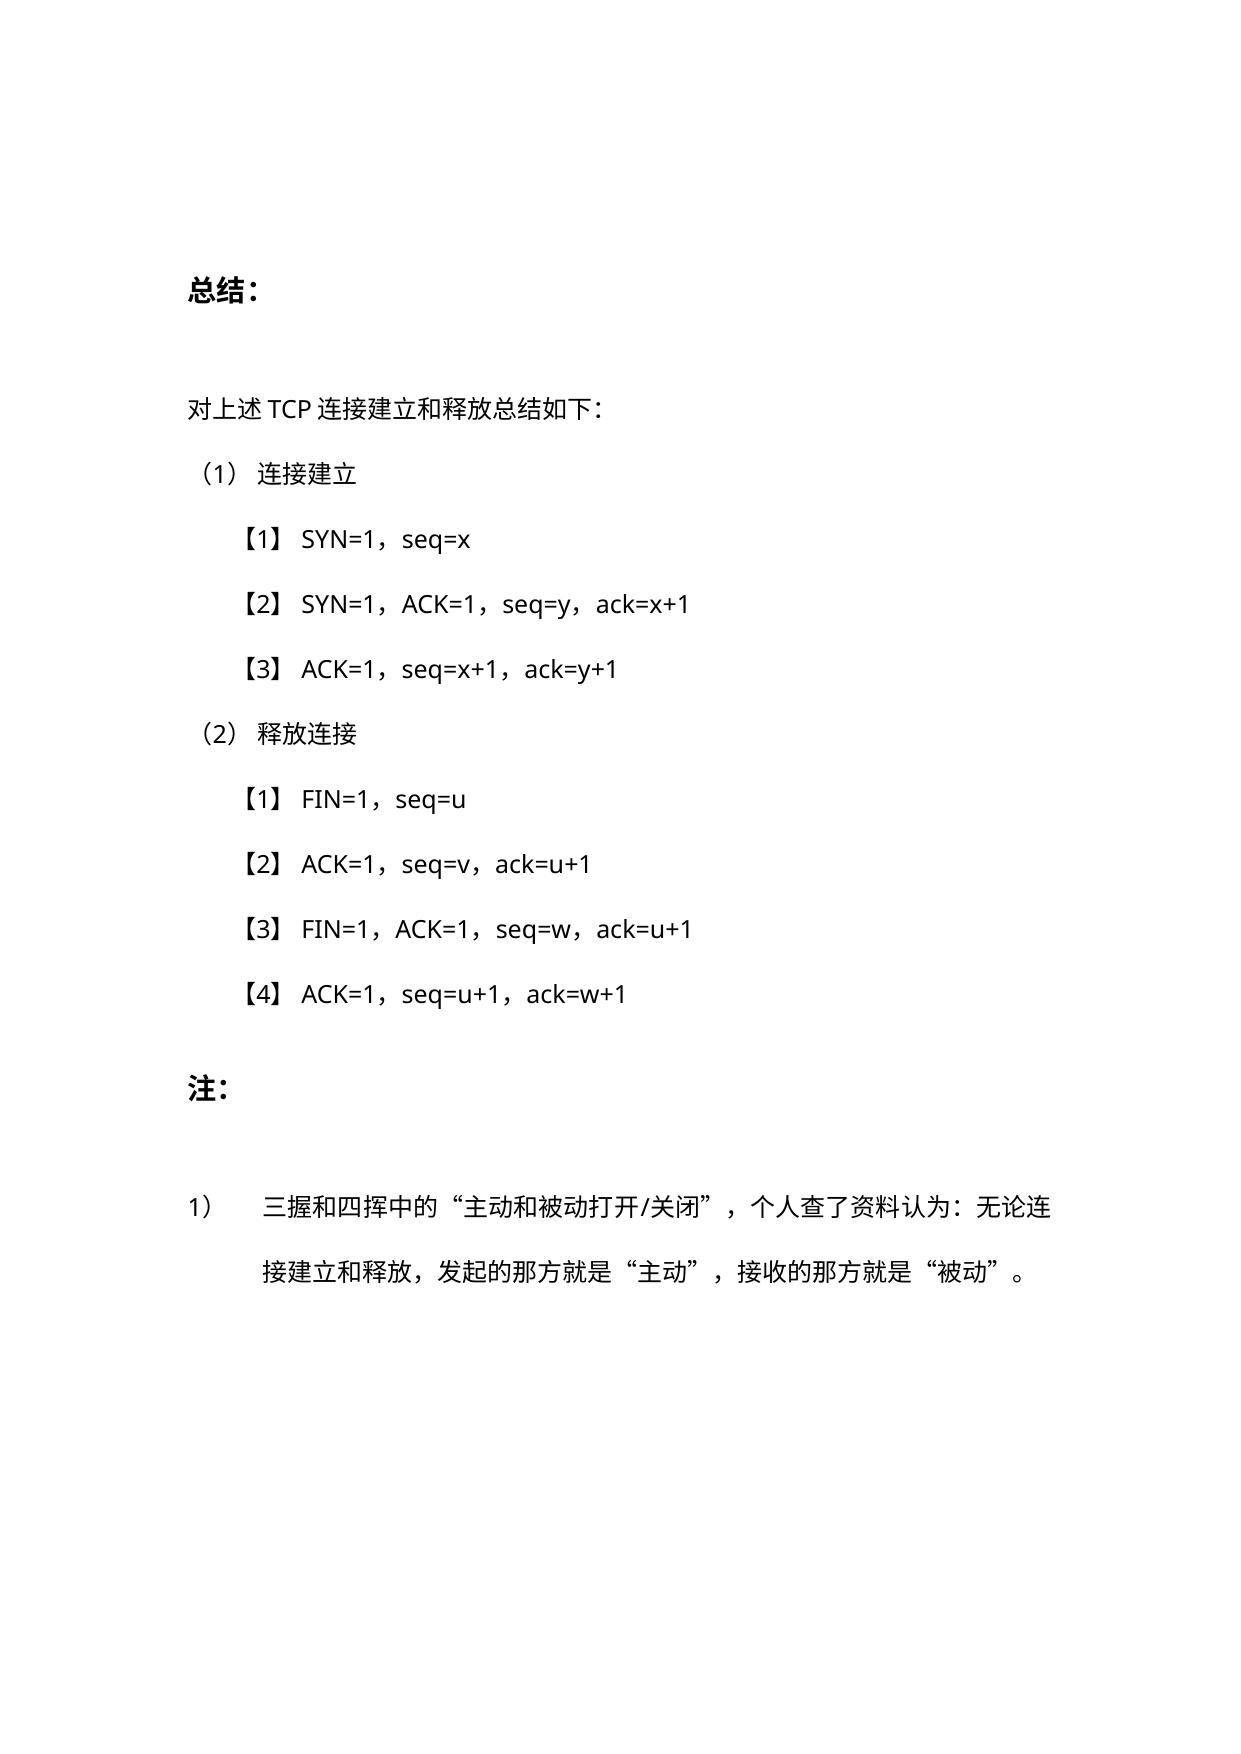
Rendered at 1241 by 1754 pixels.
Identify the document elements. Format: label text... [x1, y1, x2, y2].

text 【2】 ACK=1，seq=v，ack=u+1 [187, 830, 1053, 895]
text 【1】 SYN=1，seq=x [187, 505, 1053, 570]
text （1） 连接建立 [187, 440, 1053, 505]
list 三握和四挥中的“主动和被动打开/关闭”，个人查了资料认为：无论连接建立和释放，发起的那方就是“主动”，接收的那方就是“被动”。 [187, 1173, 1053, 1303]
text 【2】 SYN=1，ACK=1，seq=y，ack=x+1 [187, 570, 1053, 635]
text 【3】 ACK=1，seq=x+1，ack=y+1 [187, 635, 1053, 700]
text 对上述TCP连接建立和释放总结如下： [187, 375, 1053, 440]
text （2） 释放连接 [187, 700, 1053, 765]
subtitle 注： [187, 1054, 1053, 1119]
text 【3】 FIN=1，ACK=1，seq=w，ack=u+1 [187, 895, 1053, 960]
text 【1】 FIN=1，seq=u [187, 765, 1053, 830]
text 【4】 ACK=1，seq=u+1，ack=w+1 [187, 960, 1053, 1025]
subtitle 总结： [187, 256, 1053, 321]
